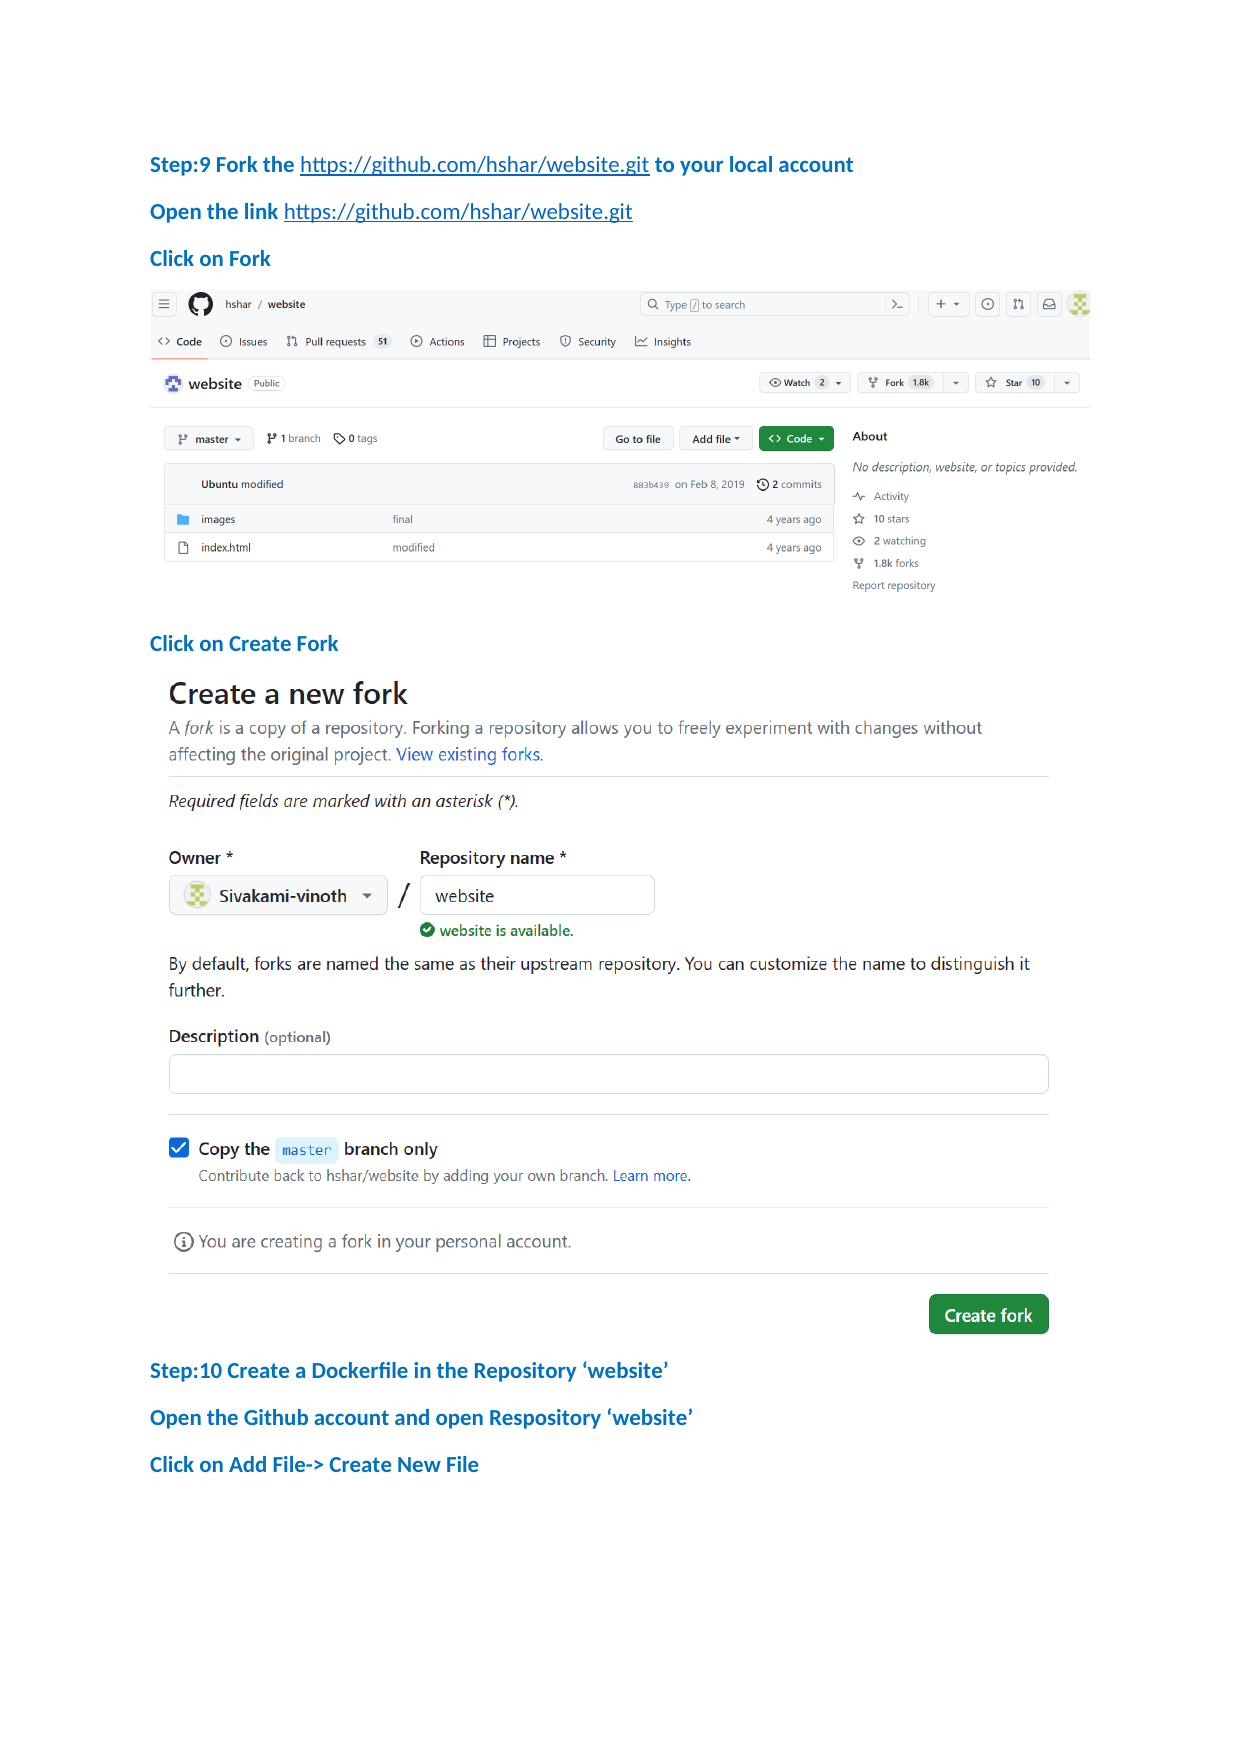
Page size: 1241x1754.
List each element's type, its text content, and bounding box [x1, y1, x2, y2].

text Click on Add File-> Create New File [150, 1450, 1090, 1478]
picture [150, 675, 1091, 1338]
text Step:10 Create a Dockerfile in the Repository ‘website’ [150, 1356, 1090, 1384]
text Click on Fork [150, 244, 1090, 272]
text Click on Create Fork [150, 629, 1090, 657]
text Open the Github account and open Respository ‘website’ [150, 1403, 1090, 1431]
text Step:9 Fork the https://github.com/hshar/website.git to your local account [150, 150, 1090, 178]
picture [150, 290, 1091, 610]
text Open the link https://github.com/hshar/website.git [150, 197, 1090, 225]
